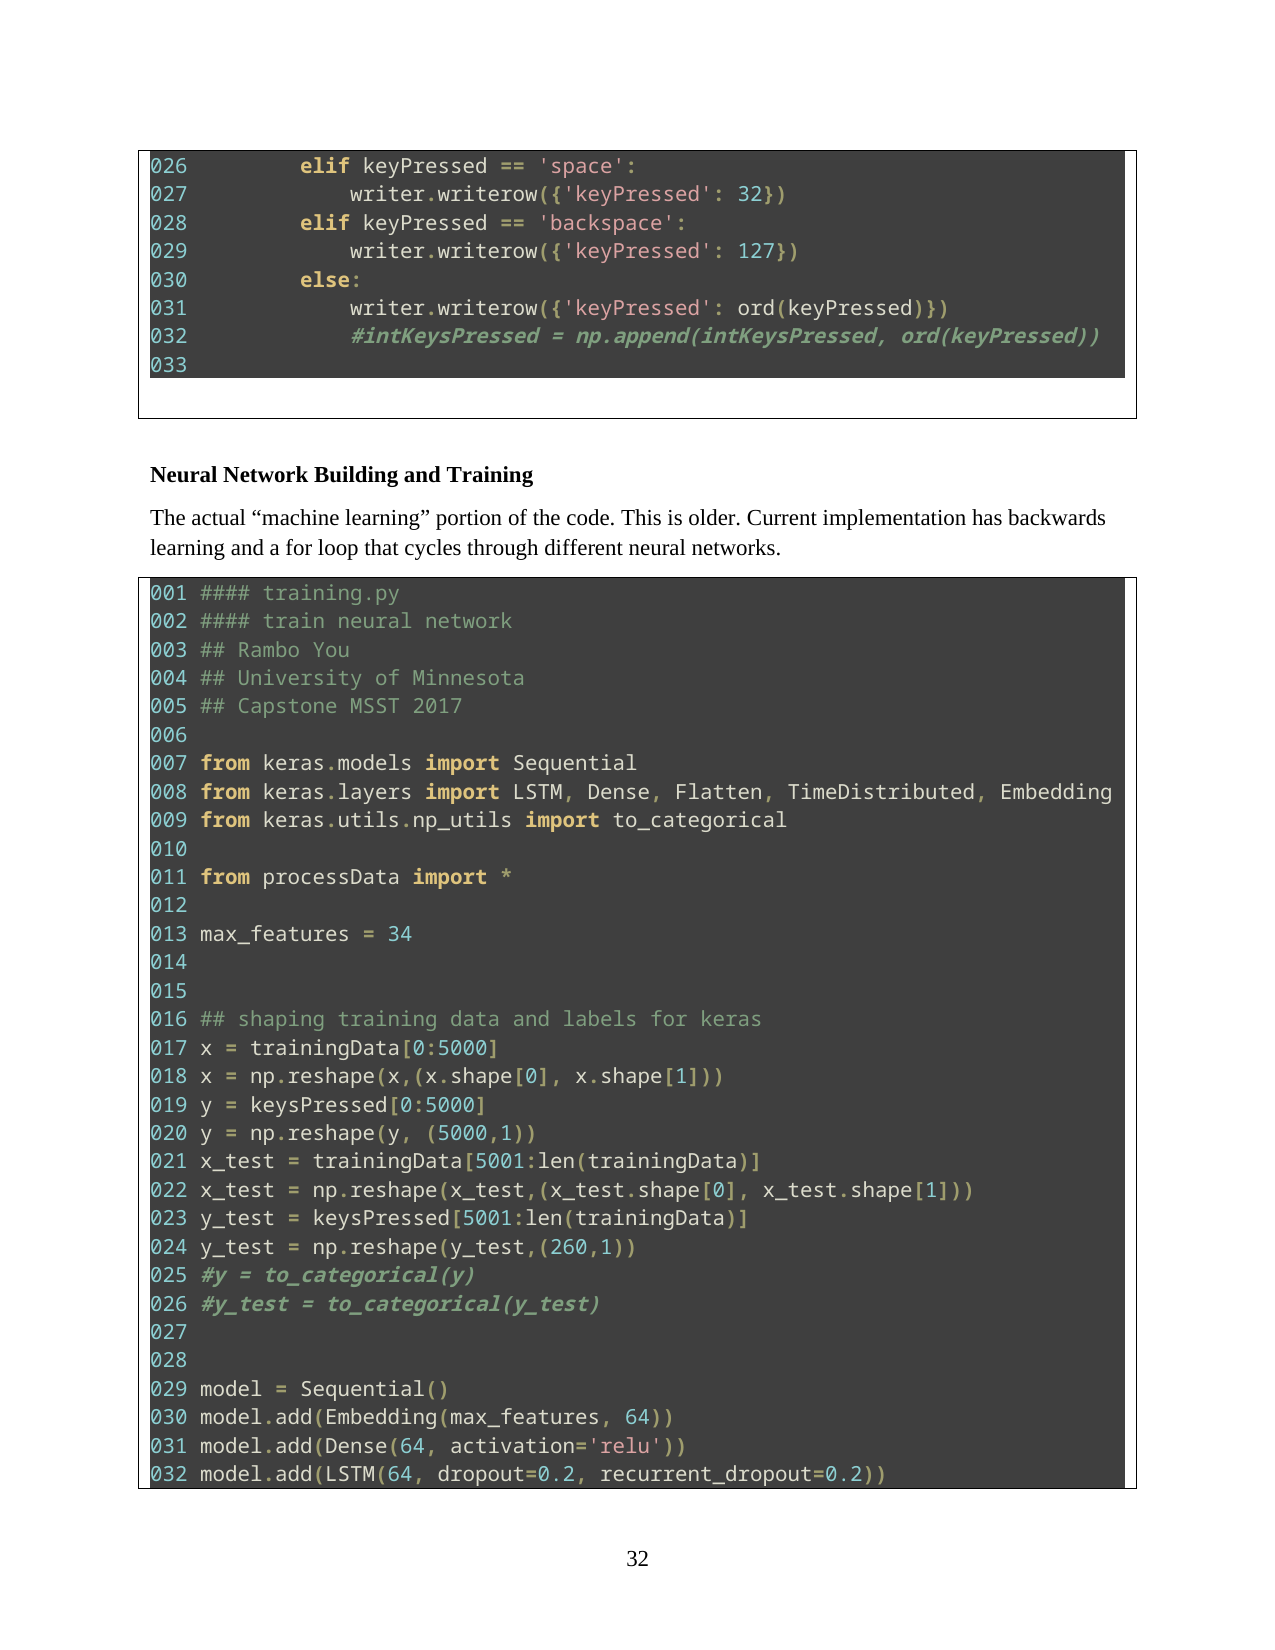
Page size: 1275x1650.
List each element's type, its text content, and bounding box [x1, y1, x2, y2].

text The actual “machine learning” portion of the code. This is older. Current implementation has backwards learning and a for loop that cycles through different neural networks. [150, 504, 1125, 560]
text Neural Network Building and Training [150, 461, 1125, 487]
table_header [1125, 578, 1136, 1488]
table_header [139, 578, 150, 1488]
